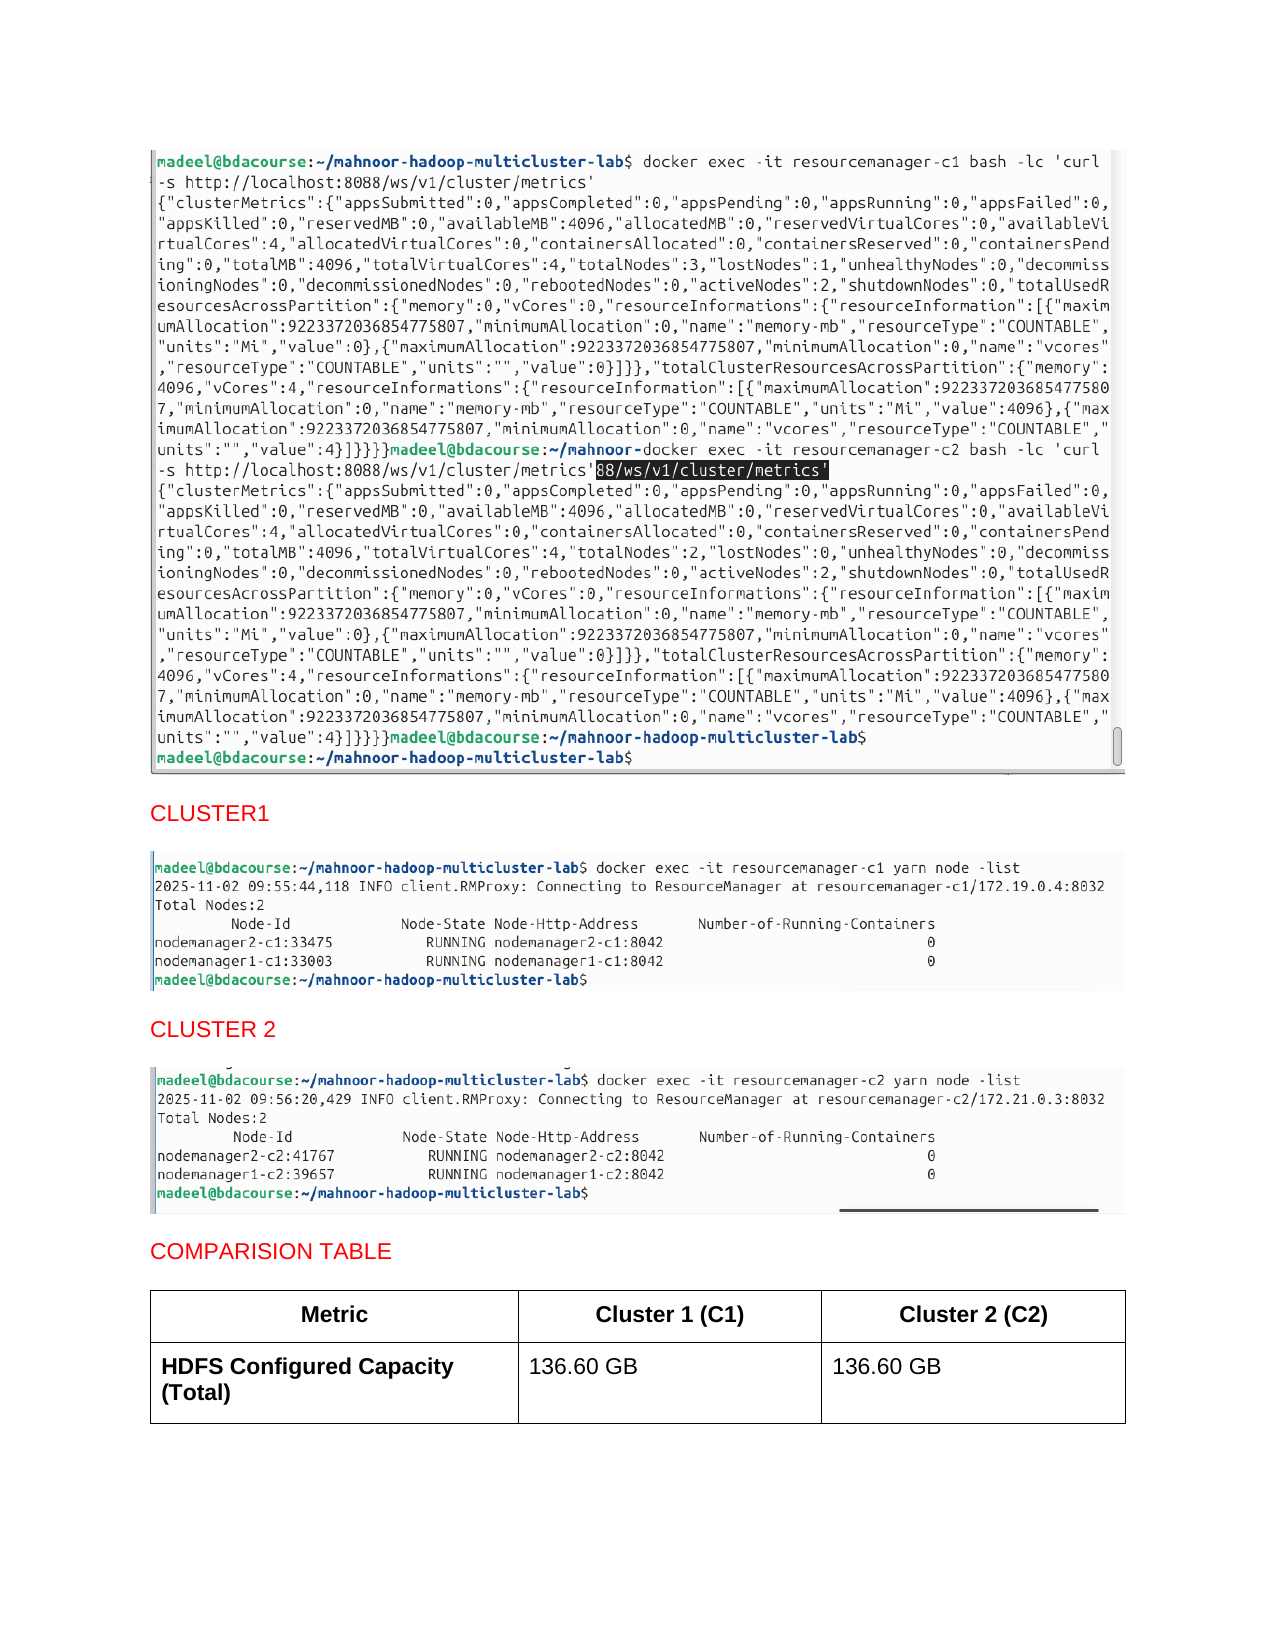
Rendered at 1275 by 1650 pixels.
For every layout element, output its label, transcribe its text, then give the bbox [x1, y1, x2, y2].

table_cell 136.60 GB [822, 1343, 1125, 1423]
picture [150, 851, 1125, 991]
text COMPARISION TABLE [150, 1238, 1125, 1264]
table_header Metric [151, 1291, 518, 1342]
text CLUSTER 2 [150, 1016, 1125, 1042]
table_header Cluster 2 (C2) [822, 1291, 1125, 1342]
table_cell HDFS Configured Capacity (Total) [151, 1343, 518, 1423]
table_header Cluster 1 (C1) [519, 1291, 821, 1342]
picture [150, 1067, 1125, 1214]
picture [150, 150, 1125, 775]
text CLUSTER1 [150, 800, 1125, 826]
table_cell 136.60 GB [519, 1343, 821, 1423]
